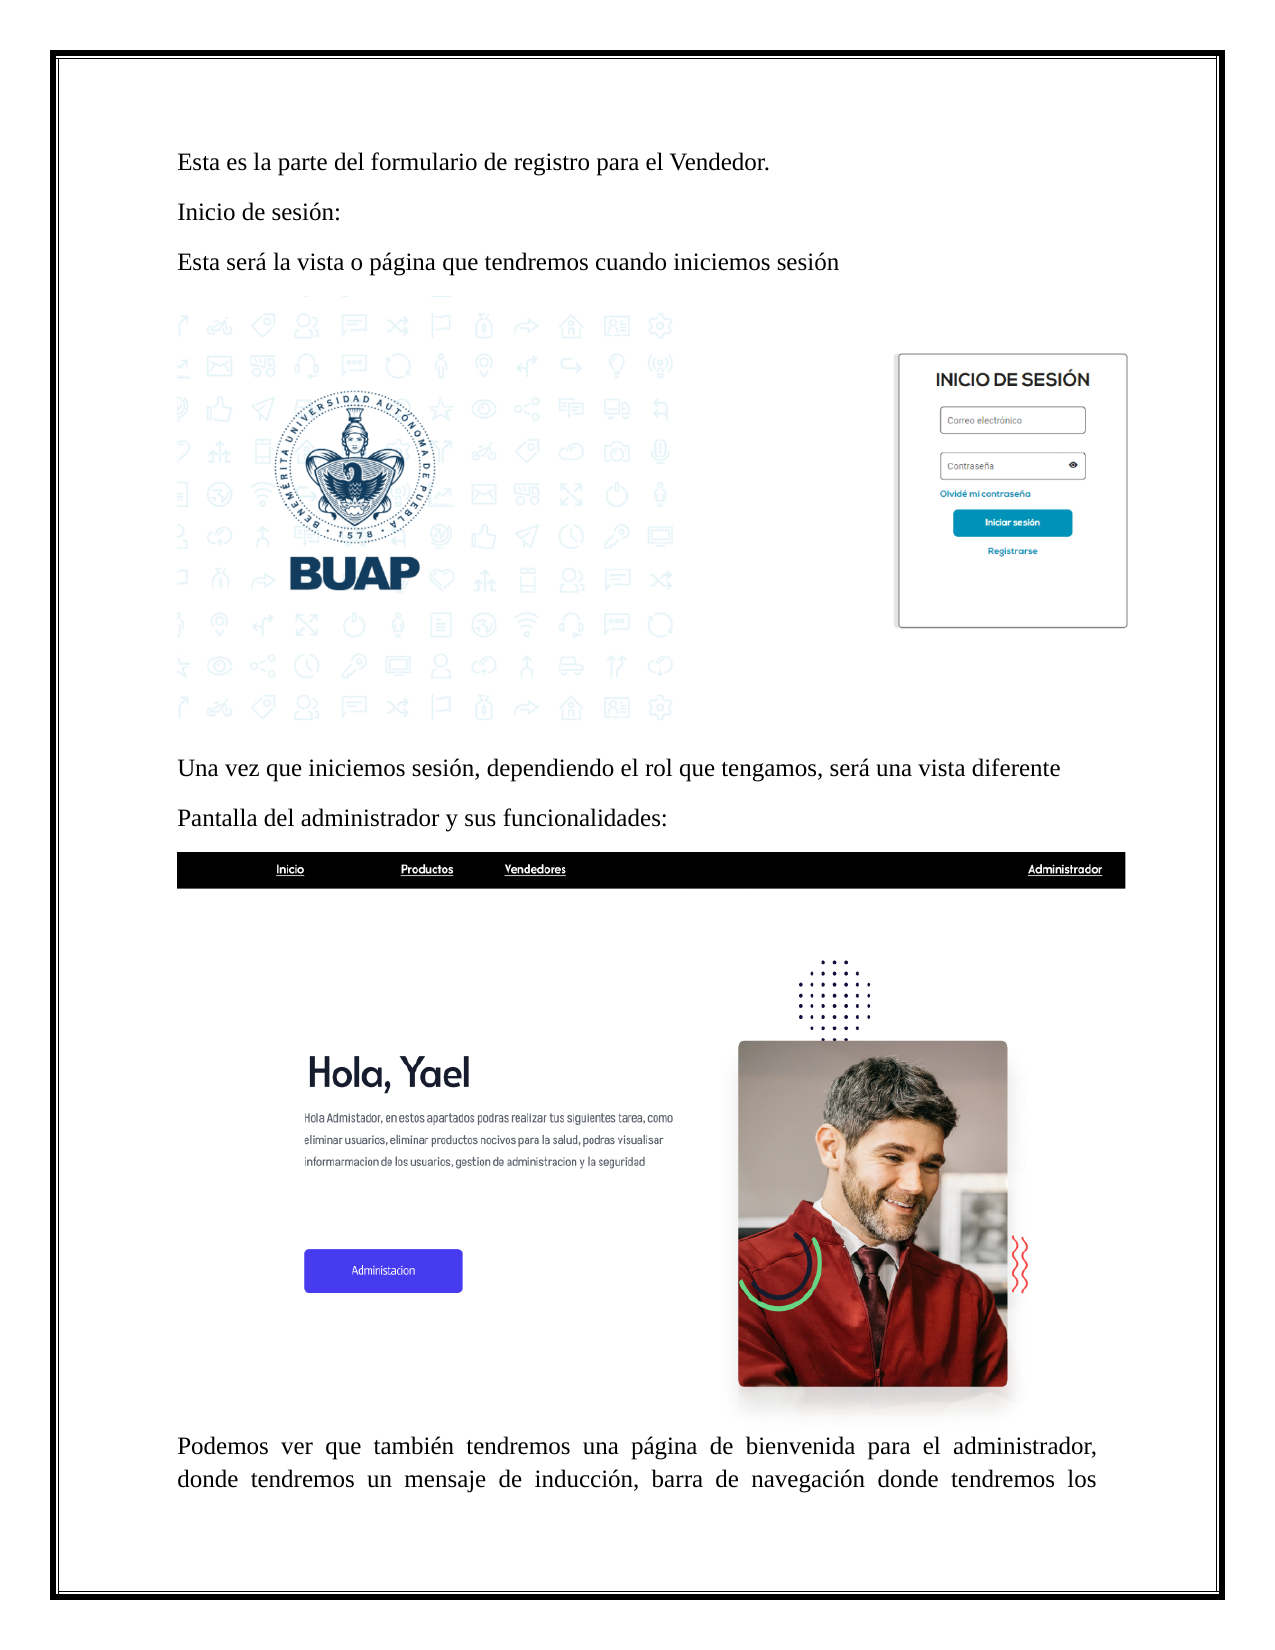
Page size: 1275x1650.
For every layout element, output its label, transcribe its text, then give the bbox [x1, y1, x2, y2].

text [177, 1427, 1098, 1493]
text Esta será la vista o página que tendremos cuando iniciemos sesión [177, 247, 1098, 276]
picture [177, 296, 1204, 733]
text Esta es la parte del formulario de registro para el Vendedor. [177, 147, 1098, 176]
picture [177, 852, 1126, 1427]
text Inicio de sesión: [177, 197, 1098, 226]
text Una vez que iniciemos sesión, dependiendo el rol que tengamos, será una vista diferente [177, 753, 1098, 782]
text Pantalla del administrador y sus funcionalidades: [177, 803, 1098, 832]
